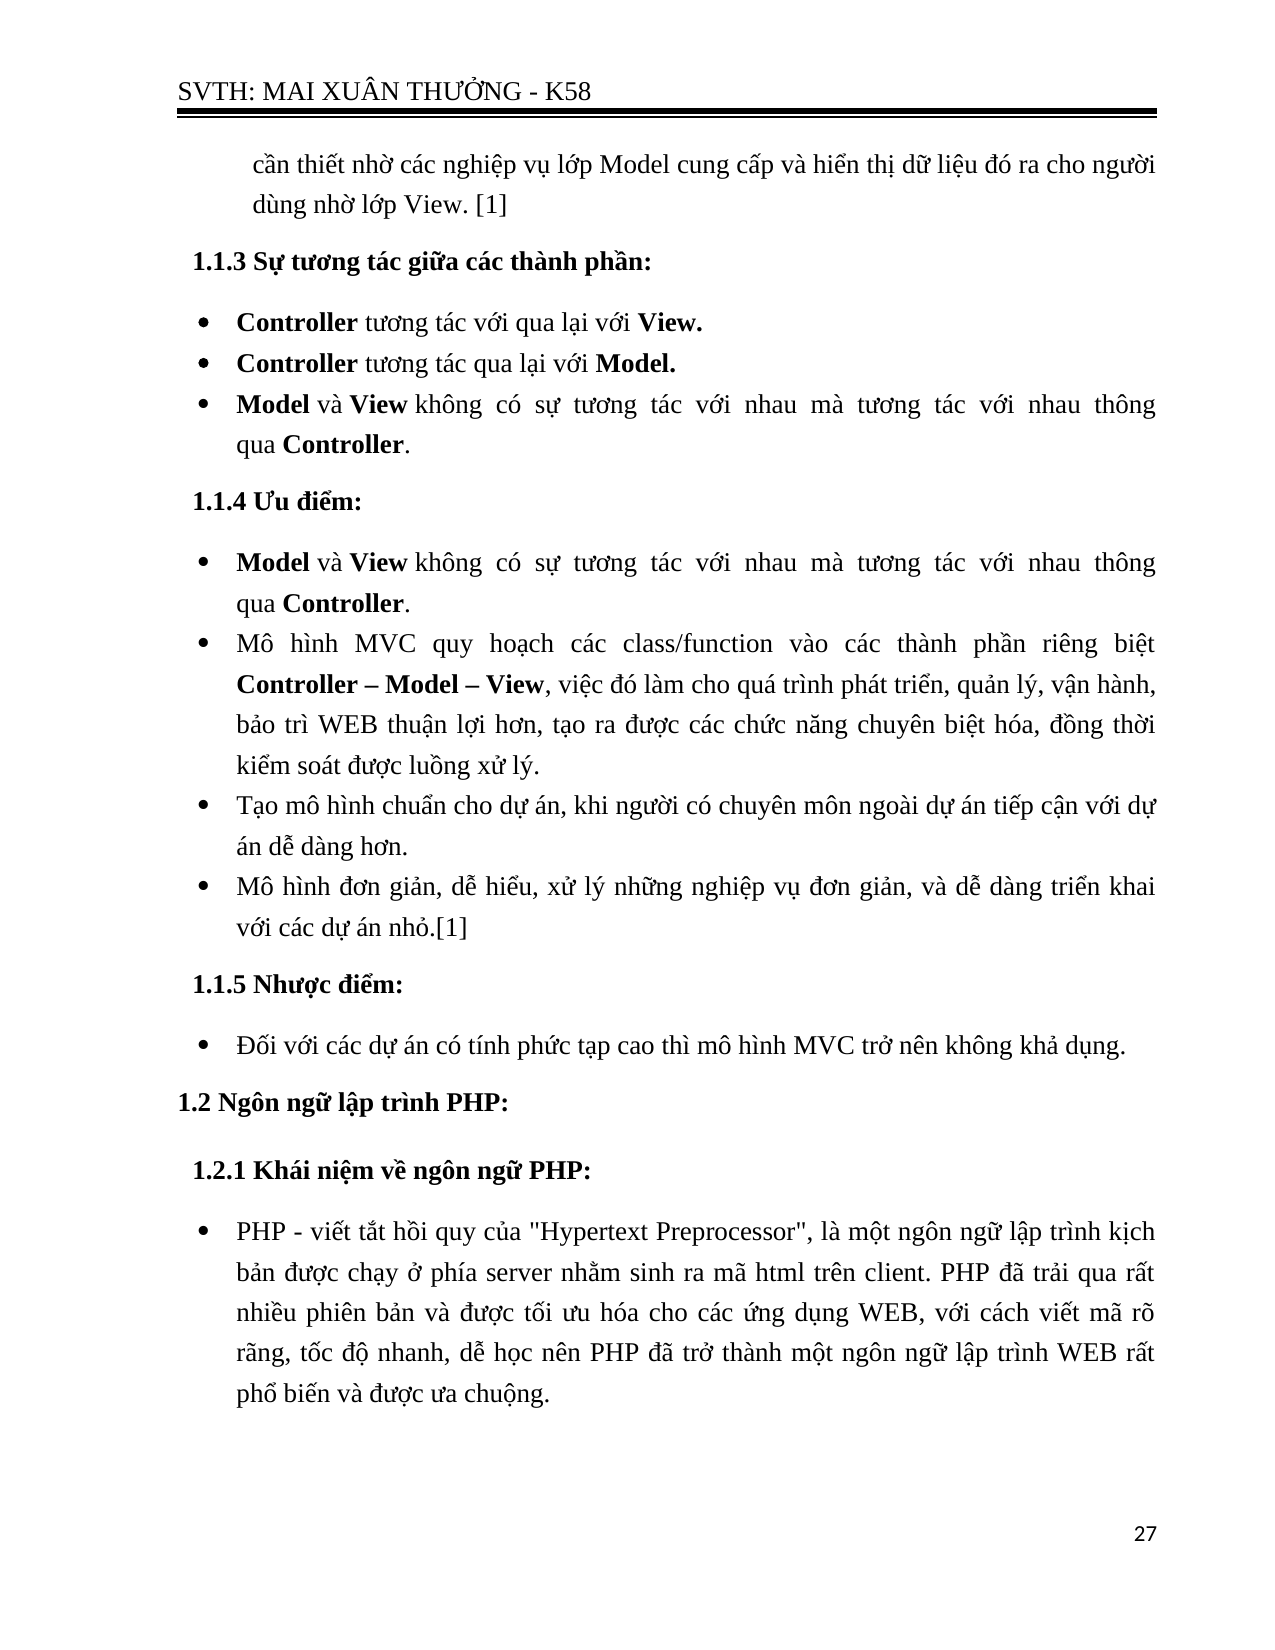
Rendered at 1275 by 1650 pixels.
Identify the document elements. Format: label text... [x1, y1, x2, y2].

list Model và View không có sự tương tác với nhau mà tương tác với nhau thông qua Controller. [199, 388, 1157, 459]
text 1.2 Ngôn ngữ lập trình PHP: [177, 1086, 1157, 1117]
text 1.2.1 Khái niệm về ngôn ngữ PHP: [192, 1154, 1157, 1185]
text 1.1.4 Ưu điểm: [192, 485, 1157, 516]
list Mô hình đơn giản, dễ hiểu, xử lý những nghiệp vụ đơn giản, và dễ dàng triển khai với các dự án nhỏ.[1] [199, 870, 1157, 942]
list Đối với các dự án có tính phức tạp cao thì mô hình MVC trở nên không khả dụng. [199, 1029, 1157, 1060]
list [215, 148, 1157, 219]
list Tạo mô hình chuẩn cho dự án, khi người có chuyên môn ngoài dự án tiếp cận với dự án dễ dàng hơn. [199, 789, 1157, 861]
list Controller tương tác với qua lại với View. [199, 306, 1157, 338]
list Model và View không có sự tương tác với nhau mà tương tác với nhau thông qua Controller. [199, 547, 1157, 618]
list Mô hình MVC quy hoạch các class/function vào các thành phần riêng biệt Controller – Model – View, việc đó làm cho quá trình phát triển, quản lý, vận hành, bảo trì WEB thuận lợi hơn, tạo ra được các chức năng chuyên biệt hóa, đồng thời kiểm soát được luồng xử lý. [199, 627, 1157, 780]
list Controller tương tác qua lại với Model. [199, 347, 1157, 378]
list PHP - viết tắt hồi quy của "Hypertext Preprocessor", là một ngôn ngữ lập trình kịch bản được chạy ở phía server nhằm sinh ra mã html trên client. PHP đã trải qua rất nhiều phiên bản và được tối ưu hóa cho các ứng dụng WEB, với cách viết mã rõ rãng, tốc độ nhanh, dễ học nên PHP đã trở thành một ngôn ngữ lập trình WEB rất phổ biến và được ưa chuộng. [199, 1215, 1157, 1408]
text 1.1.5 Nhược điểm: [192, 968, 1157, 999]
text 1.1.3 Sự tương tác giữa các thành phần: [192, 245, 1157, 276]
